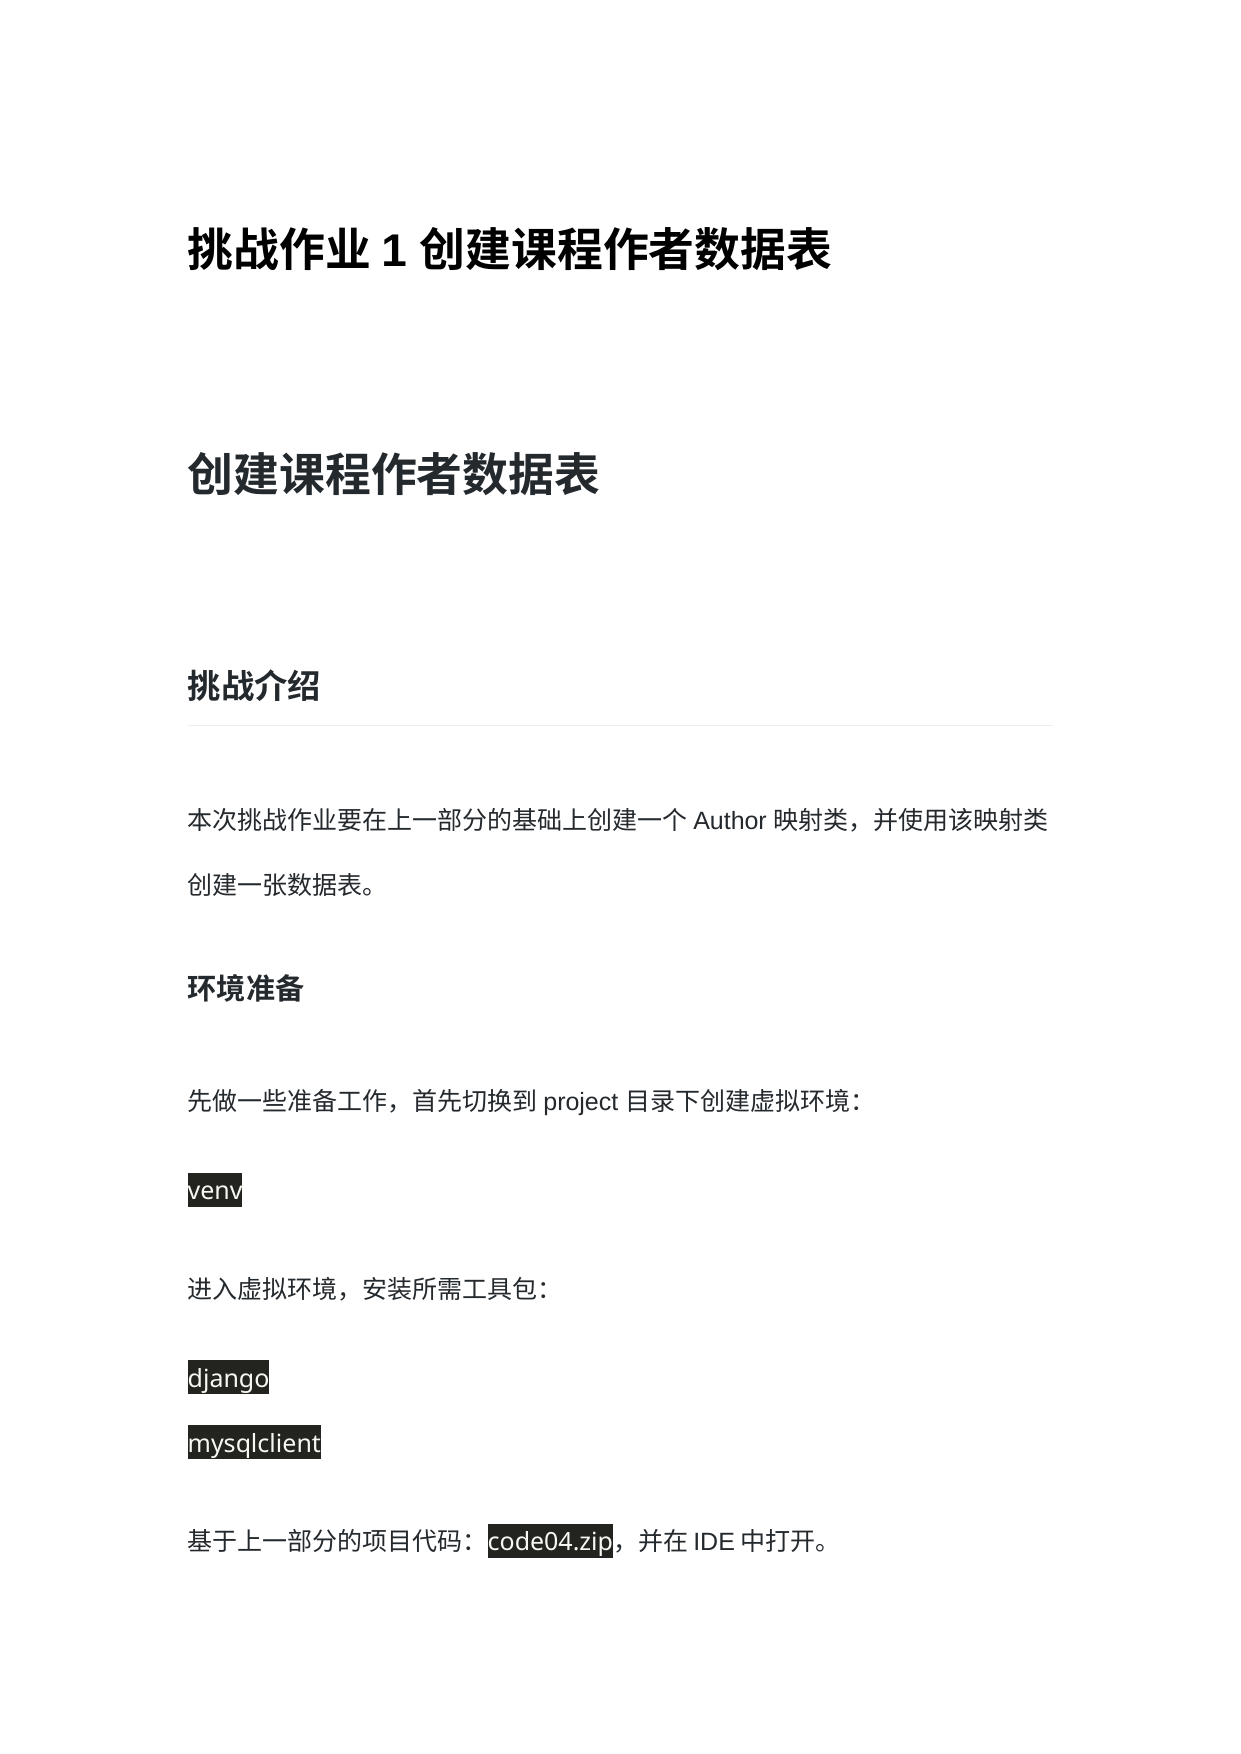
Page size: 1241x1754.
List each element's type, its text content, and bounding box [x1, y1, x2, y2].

text 本次挑战作业要在上一部分的基础上创建一个 Author 映射类，并使用该映射类创建一张数据表。 [187, 786, 1053, 916]
subtitle 挑战介绍 [187, 651, 1053, 726]
subtitle 挑战作业 1 创建课程作者数据表 [187, 197, 1053, 295]
text venv [187, 1157, 1053, 1222]
text django [187, 1345, 1053, 1410]
subtitle 创建课程作者数据表 [187, 423, 1053, 520]
subtitle 环境准备 [187, 954, 1053, 1019]
text 基于上一部分的项目代码：code04.zip，并在IDE中打开。 [187, 1507, 1053, 1572]
text 进入虚拟环境，安装所需工具包： [187, 1255, 1053, 1320]
text 先做一些准备工作，首先切换到 project 目录下创建虚拟环境： [187, 1067, 1053, 1132]
text mysqlclient [187, 1410, 1053, 1475]
